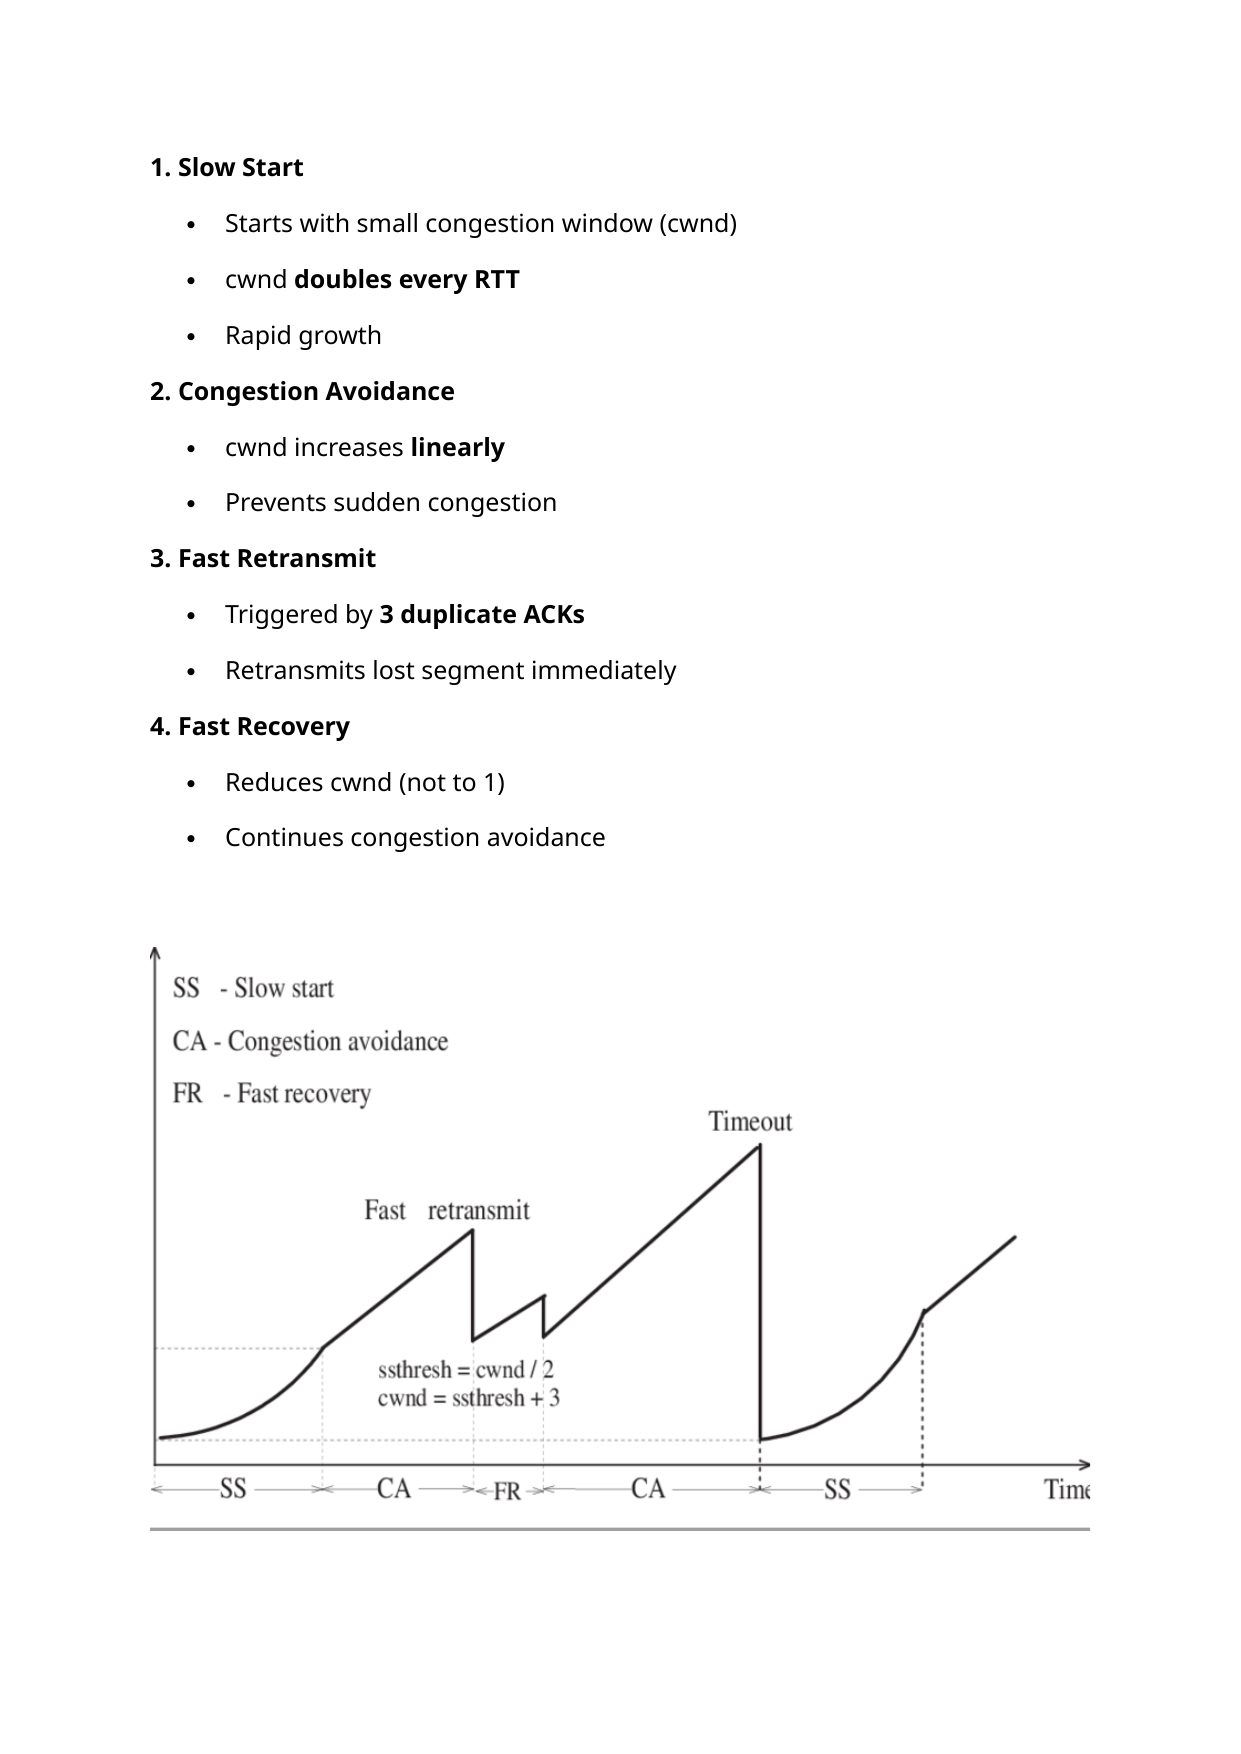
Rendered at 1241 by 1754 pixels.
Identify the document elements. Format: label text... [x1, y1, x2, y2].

list Retransmits lost segment immediately [187, 652, 1090, 687]
picture [150, 947, 1091, 1506]
text 2. Congestion Avoidance [150, 373, 1090, 407]
list Continues congestion avoidance [187, 820, 1090, 854]
list cwnd increases linearly [187, 429, 1090, 463]
list Starts with small congestion window (cwnd) [187, 206, 1090, 240]
list Rapid growth [187, 317, 1090, 352]
list Reduces cwnd (not to 1) [187, 764, 1090, 798]
list Prevents sudden congestion [187, 485, 1090, 519]
text 1. Slow Start [150, 150, 1090, 184]
list Triggered by 3 duplicate ACKs [187, 597, 1090, 631]
list cwnd doubles every RTT [187, 262, 1090, 296]
text 4. Fast Recovery [150, 708, 1090, 742]
text 3. Fast Retransmit [150, 541, 1090, 575]
